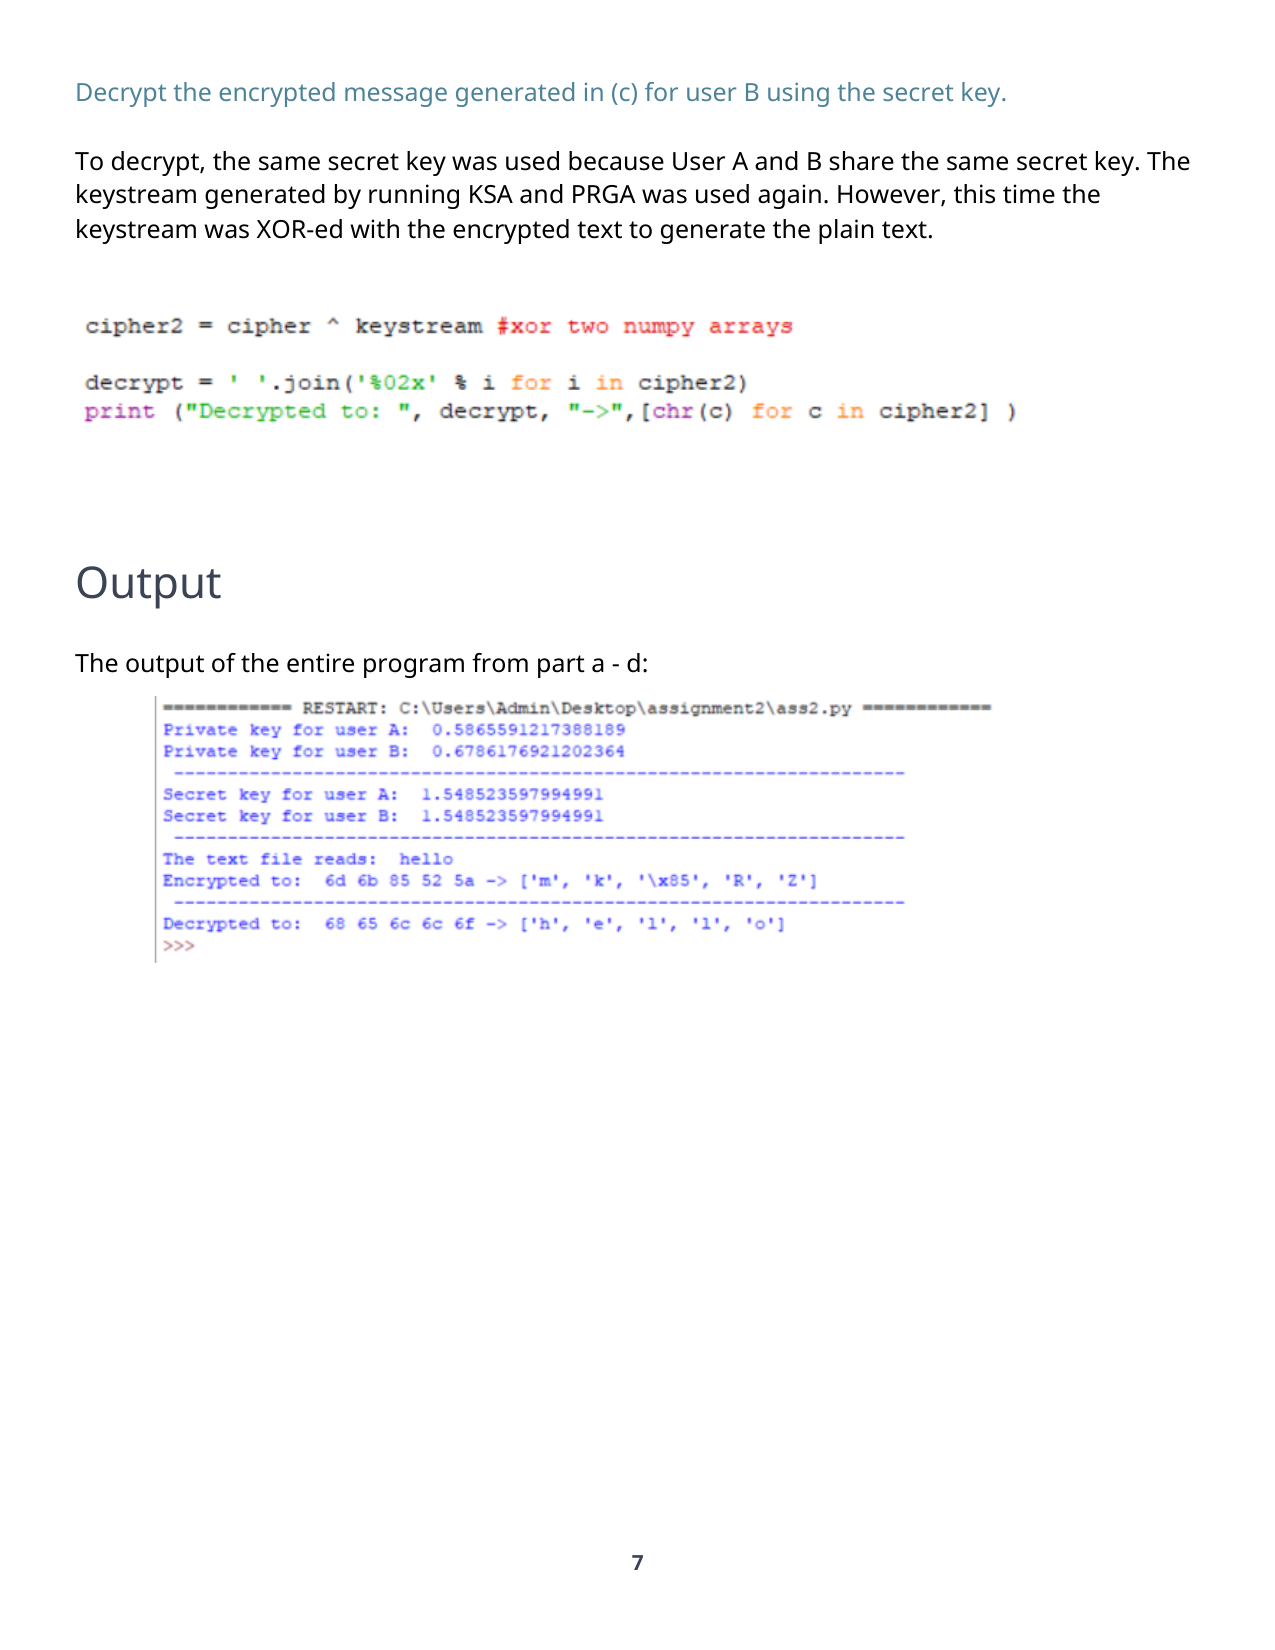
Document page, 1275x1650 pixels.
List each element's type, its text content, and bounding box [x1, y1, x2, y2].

text To decrypt, the same secret key was used because User A and B share the same secret key. The keystream generated by running KSA and PRGA was used again. However, this time the keystream was XOR-ed with the encrypted text to generate the plain text. [75, 143, 1200, 245]
text The output of the entire program from part a - d: [75, 646, 1200, 679]
picture [78, 290, 1067, 438]
picture [153, 696, 1009, 964]
subtitle Output [75, 552, 1200, 611]
text Decrypt the encrypted message generated in (c) for user B using the secret key. [75, 75, 1200, 143]
